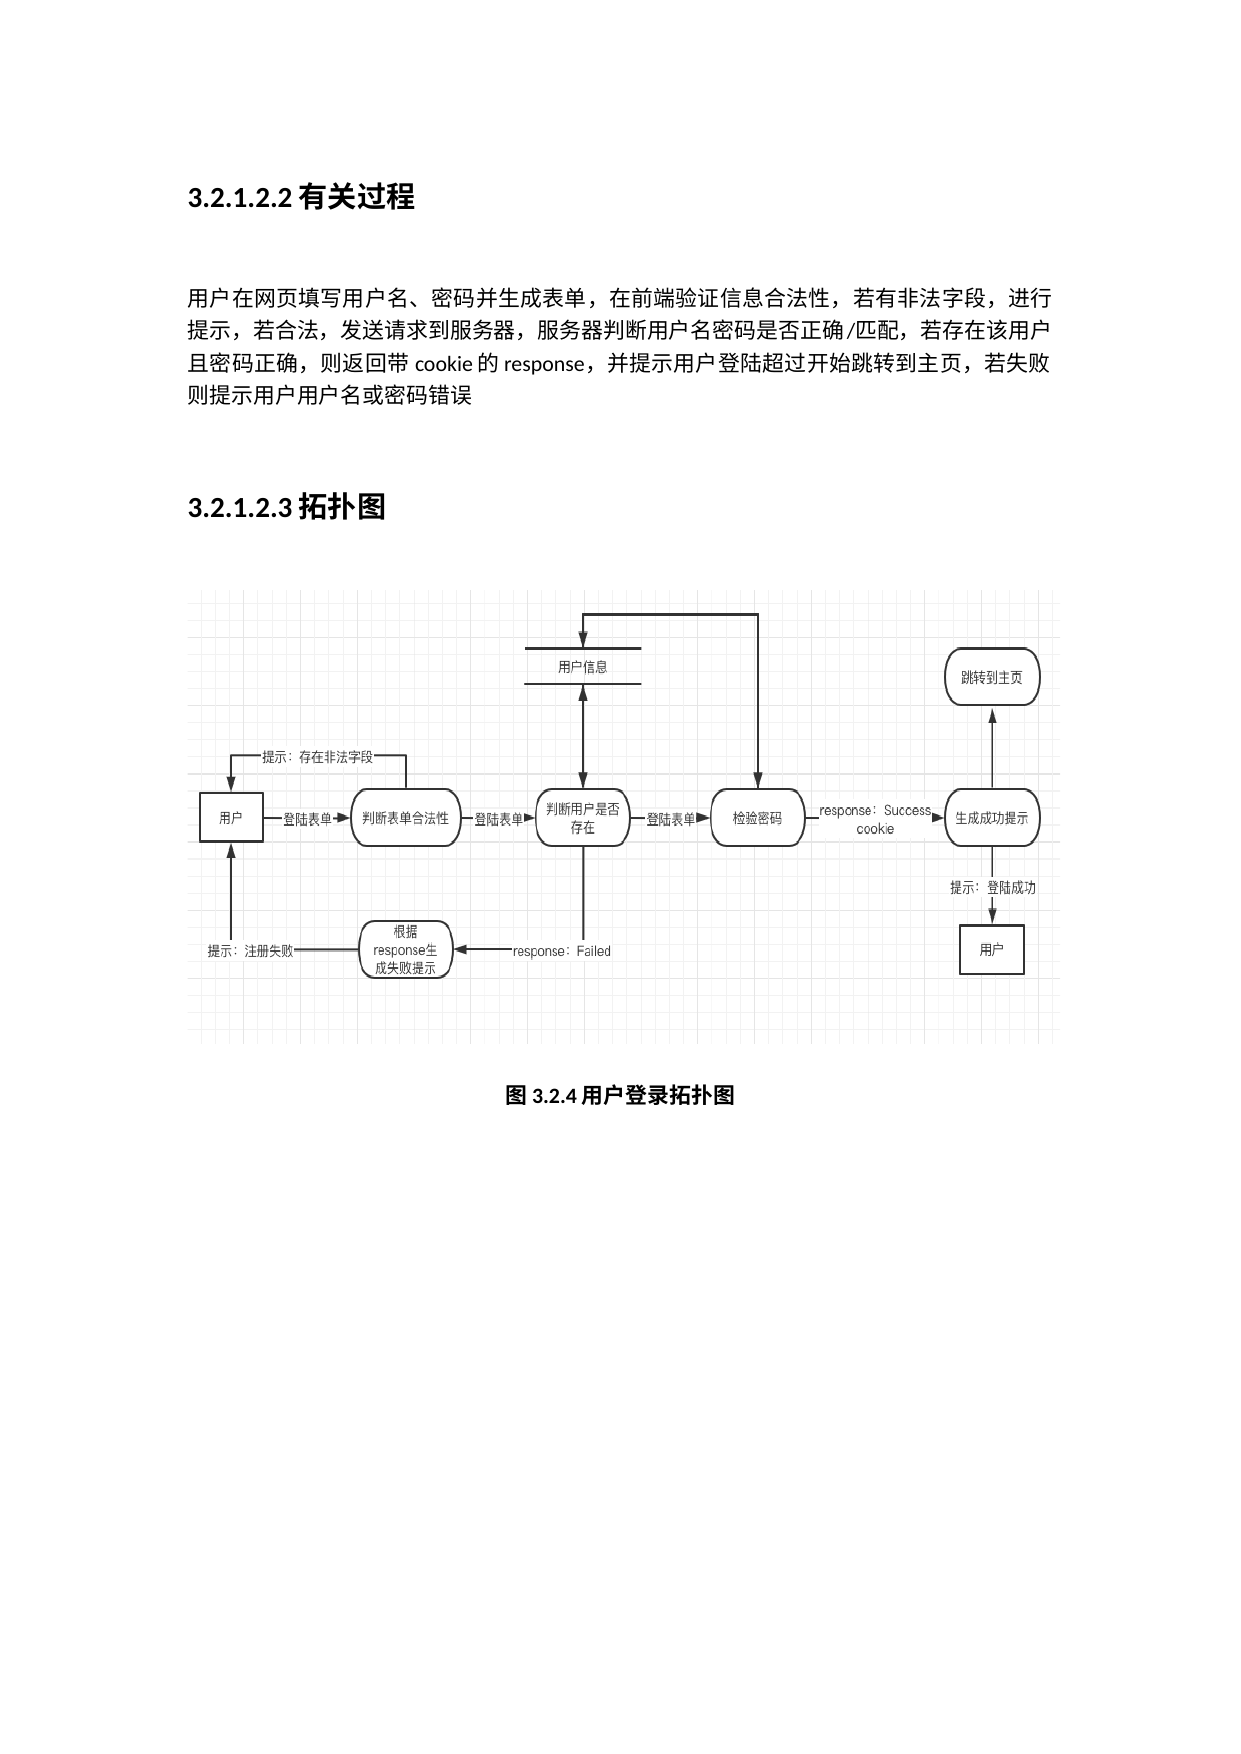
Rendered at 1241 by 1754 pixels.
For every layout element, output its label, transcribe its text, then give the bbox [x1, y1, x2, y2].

text 图3.2.4 用户登录拓扑图 [187, 1078, 1053, 1111]
text 用户在网页填写用户名、密码并生成表单，在前端验证信息合法性，若有非法字段，进行提示，若合法，发送请求到服务器，服务器判断用户名密码是否正确/匹配，若存在该用户且密码正确，则返回带cookie的response，并提示用户登陆超过开始跳转到主页，若失败则提示用户用户名或密码错误 [187, 280, 1053, 410]
picture [187, 590, 1061, 1044]
subtitle 3.2.1.2.3拓扑图 [187, 472, 1053, 537]
subtitle 3.2.1.2.2有关过程 [187, 162, 1053, 227]
